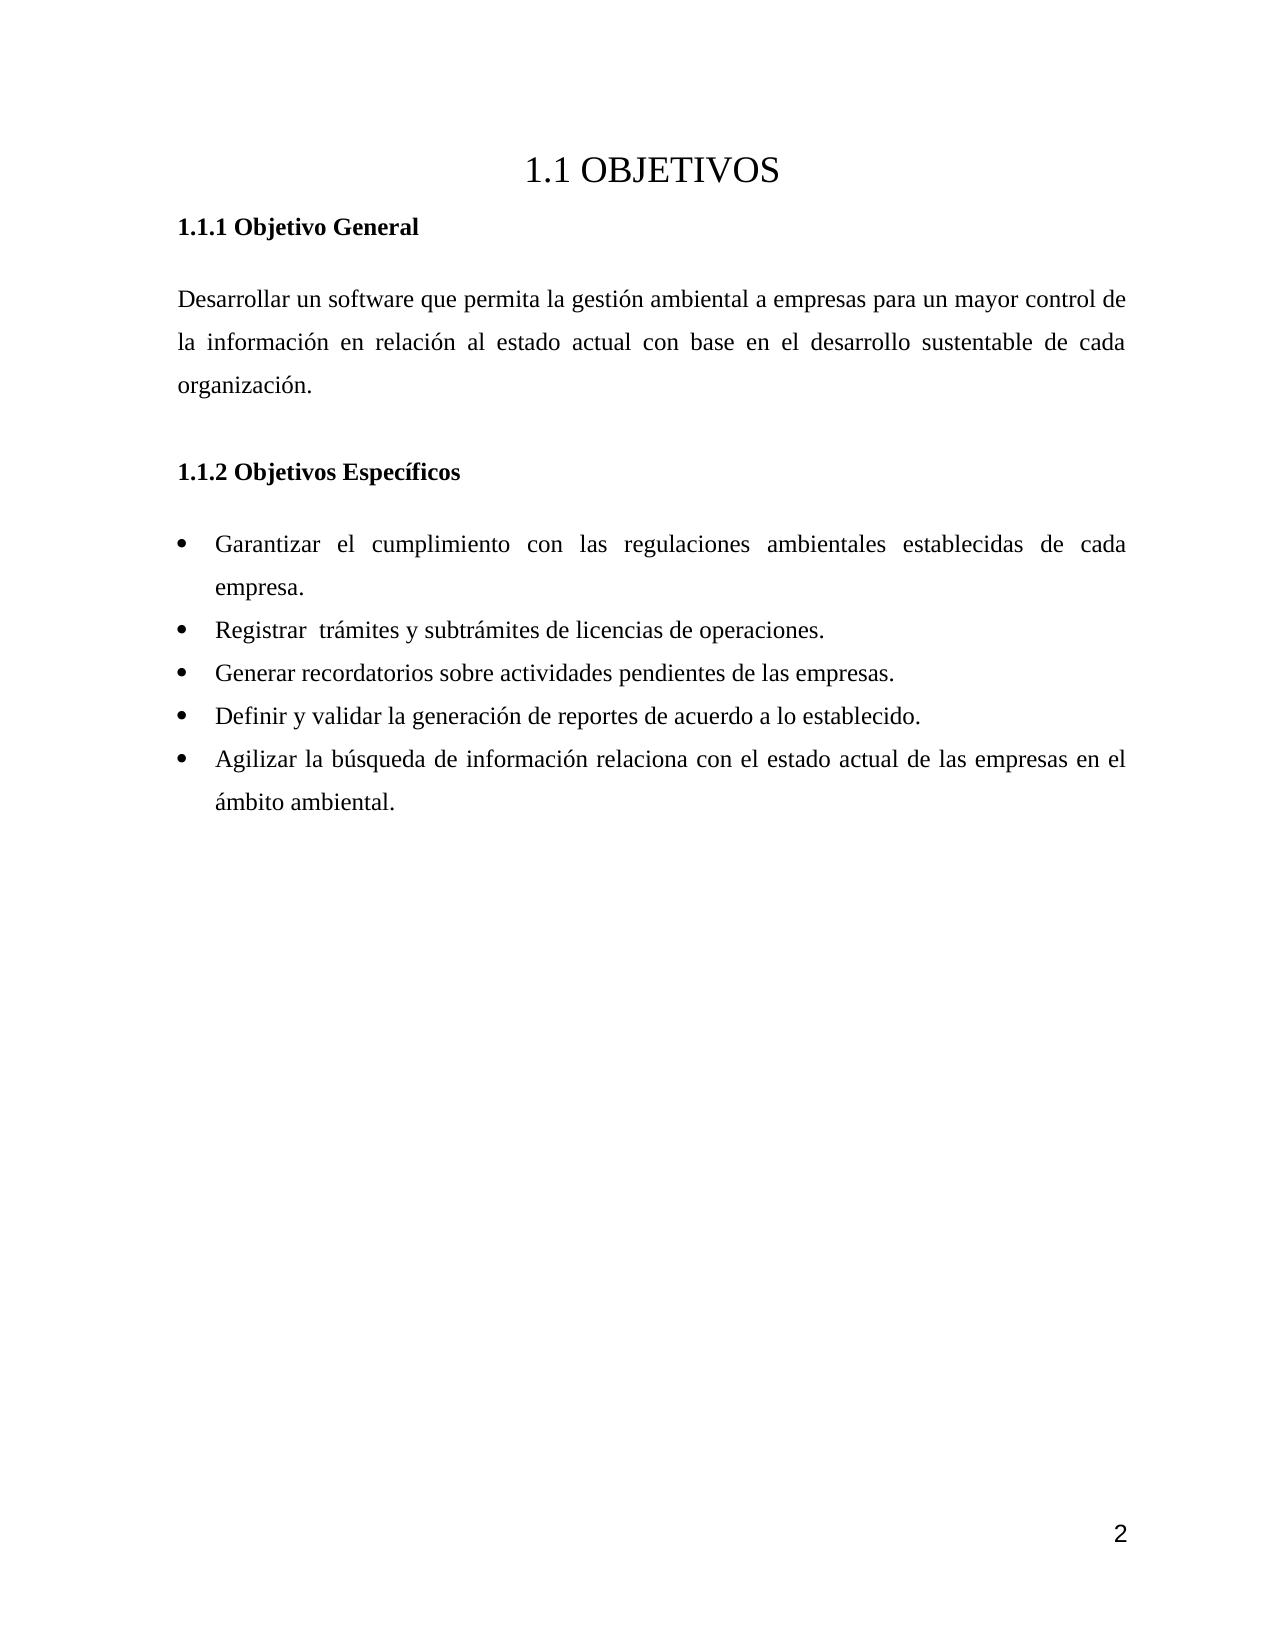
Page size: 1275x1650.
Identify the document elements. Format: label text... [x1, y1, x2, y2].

list Generar recordatorios sobre actividades pendientes de las empresas. [177, 658, 1127, 687]
subtitle 1.1.1 Objetivo General [177, 212, 1127, 241]
list Registrar trámites y subtrámites de licencias de operaciones. [177, 615, 1127, 644]
subtitle 1.1.2 Objetivos Específicos [177, 457, 1127, 486]
text Desarrollar un software que permita la gestión ambiental a empresas para un mayor control de la información en relación al estado actual con base en el desarrollo sustentable de cada organización. [177, 284, 1127, 399]
list Agilizar la búsqueda de información relaciona con el estado actual de las empresas en el ámbito ambiental. [177, 744, 1127, 816]
list Definir y validar la generación de reportes de acuerdo a lo establecido. [177, 701, 1127, 730]
subtitle 1.1 OBJETIVOS [177, 148, 1127, 191]
list Garantizar el cumplimiento con las regulaciones ambientales establecidas de cada empresa. [177, 529, 1127, 601]
